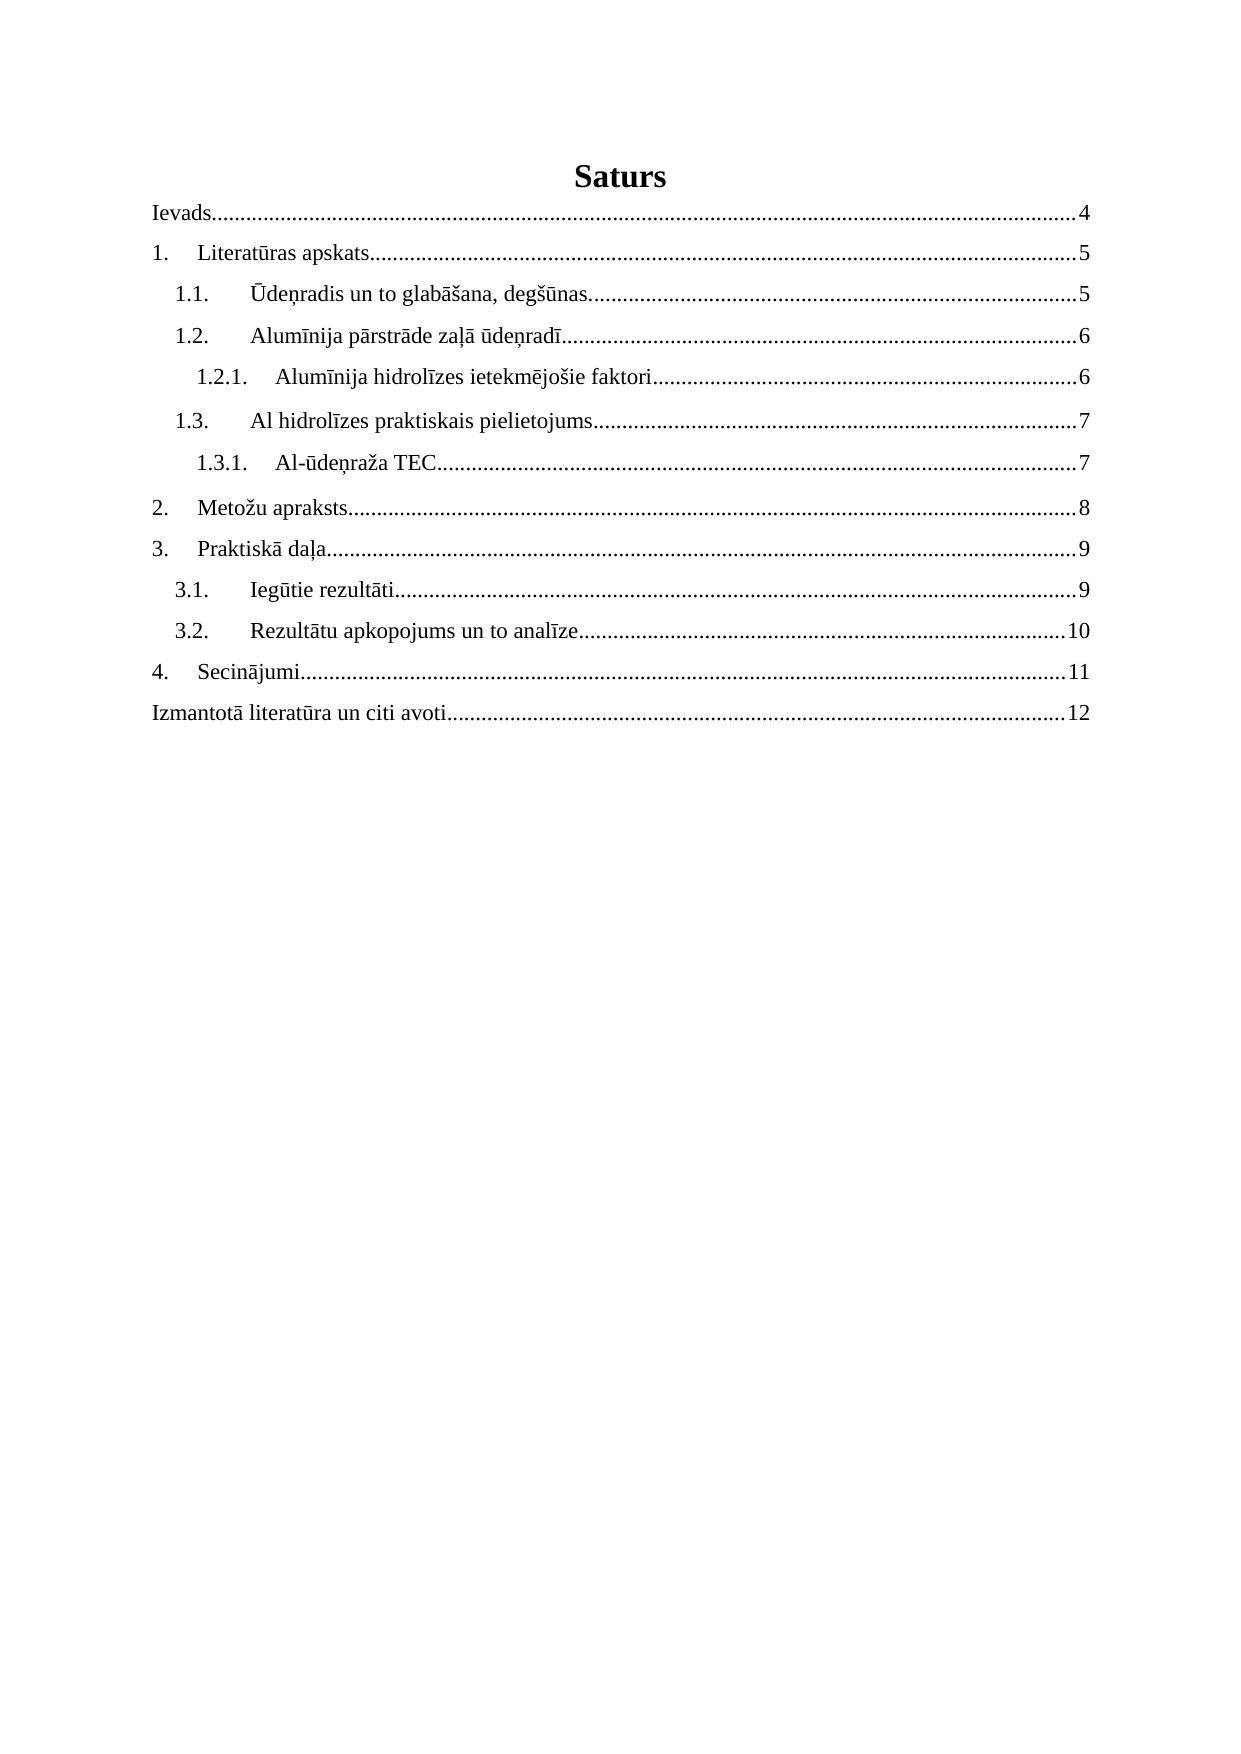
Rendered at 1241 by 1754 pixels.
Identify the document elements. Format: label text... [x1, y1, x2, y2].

text Saturs [150, 156, 1091, 194]
